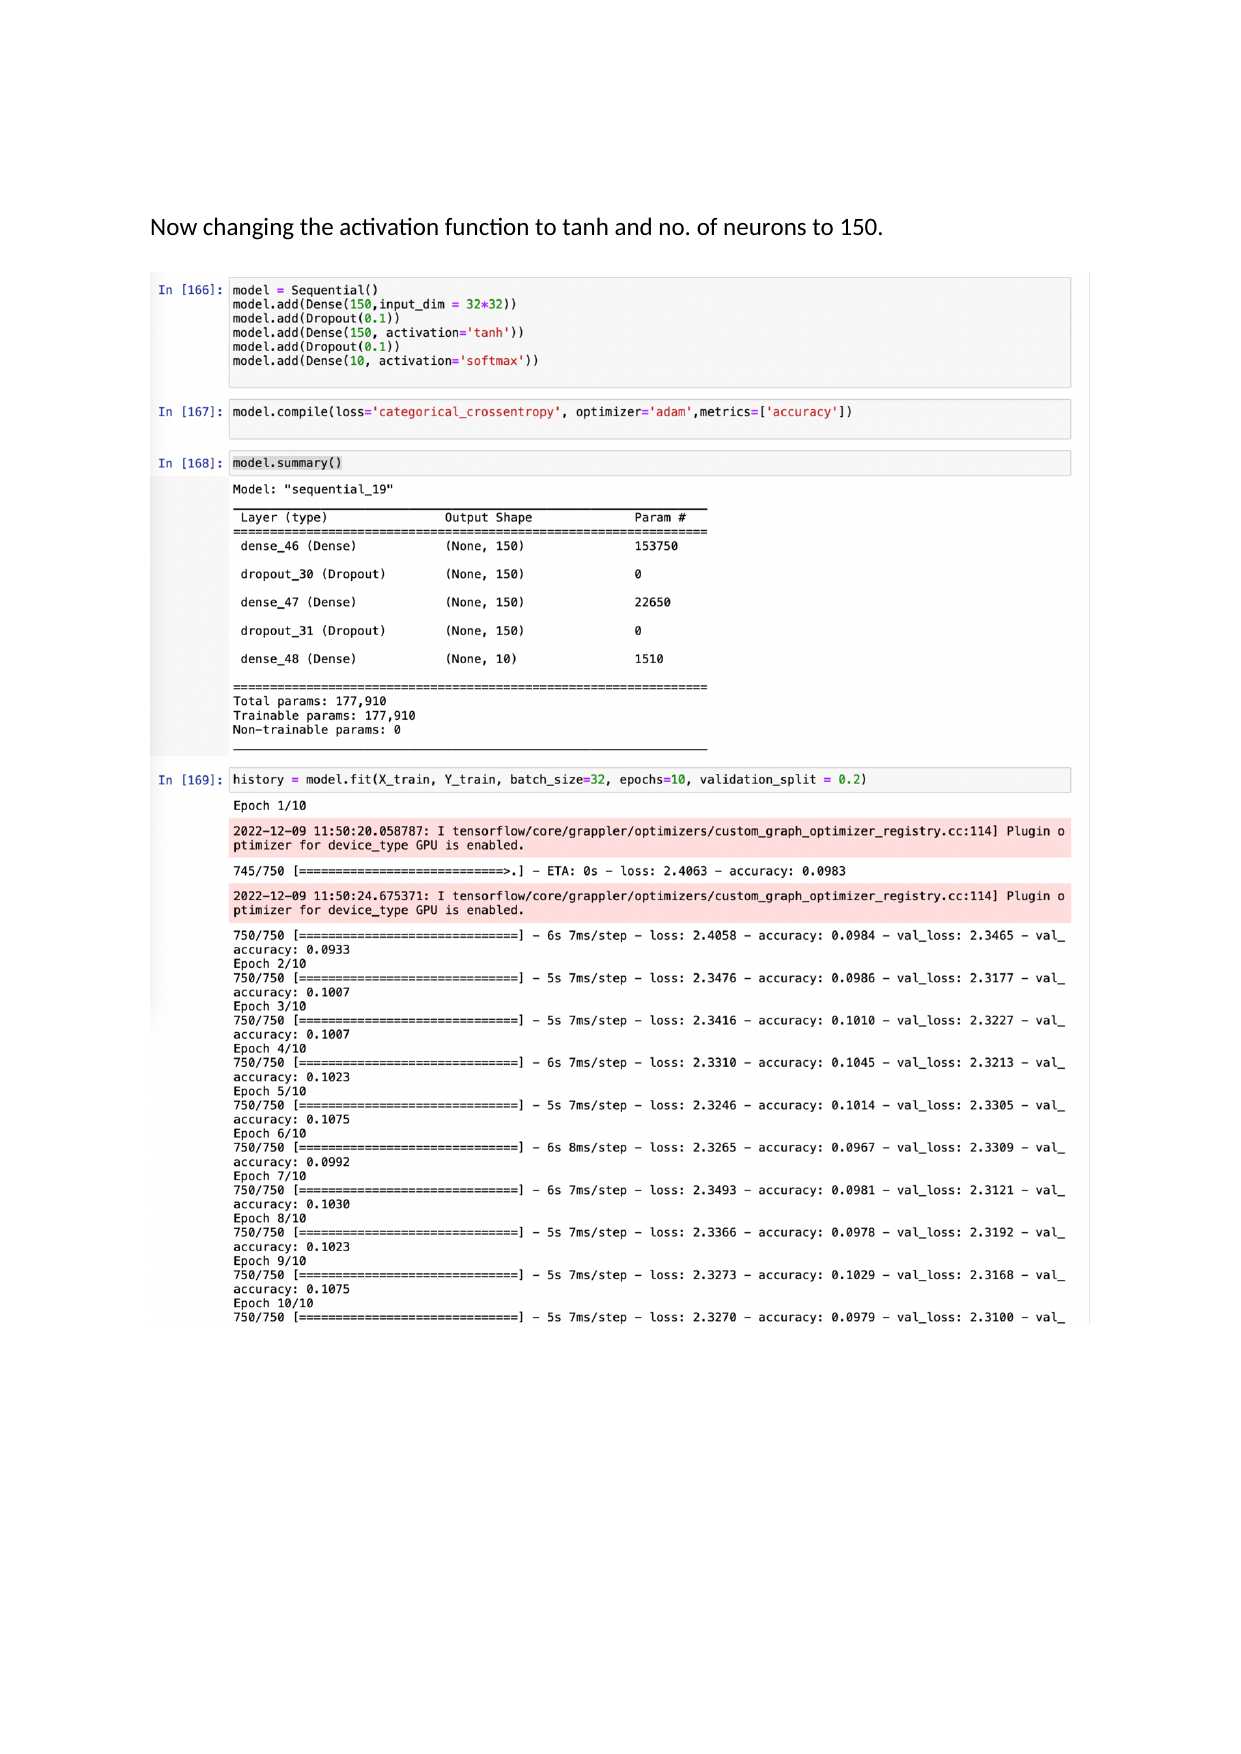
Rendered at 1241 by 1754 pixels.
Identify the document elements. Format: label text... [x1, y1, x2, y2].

picture [150, 272, 1091, 1324]
text Now changing the activation function to tanh and no. of neurons to 150. [150, 211, 1090, 242]
